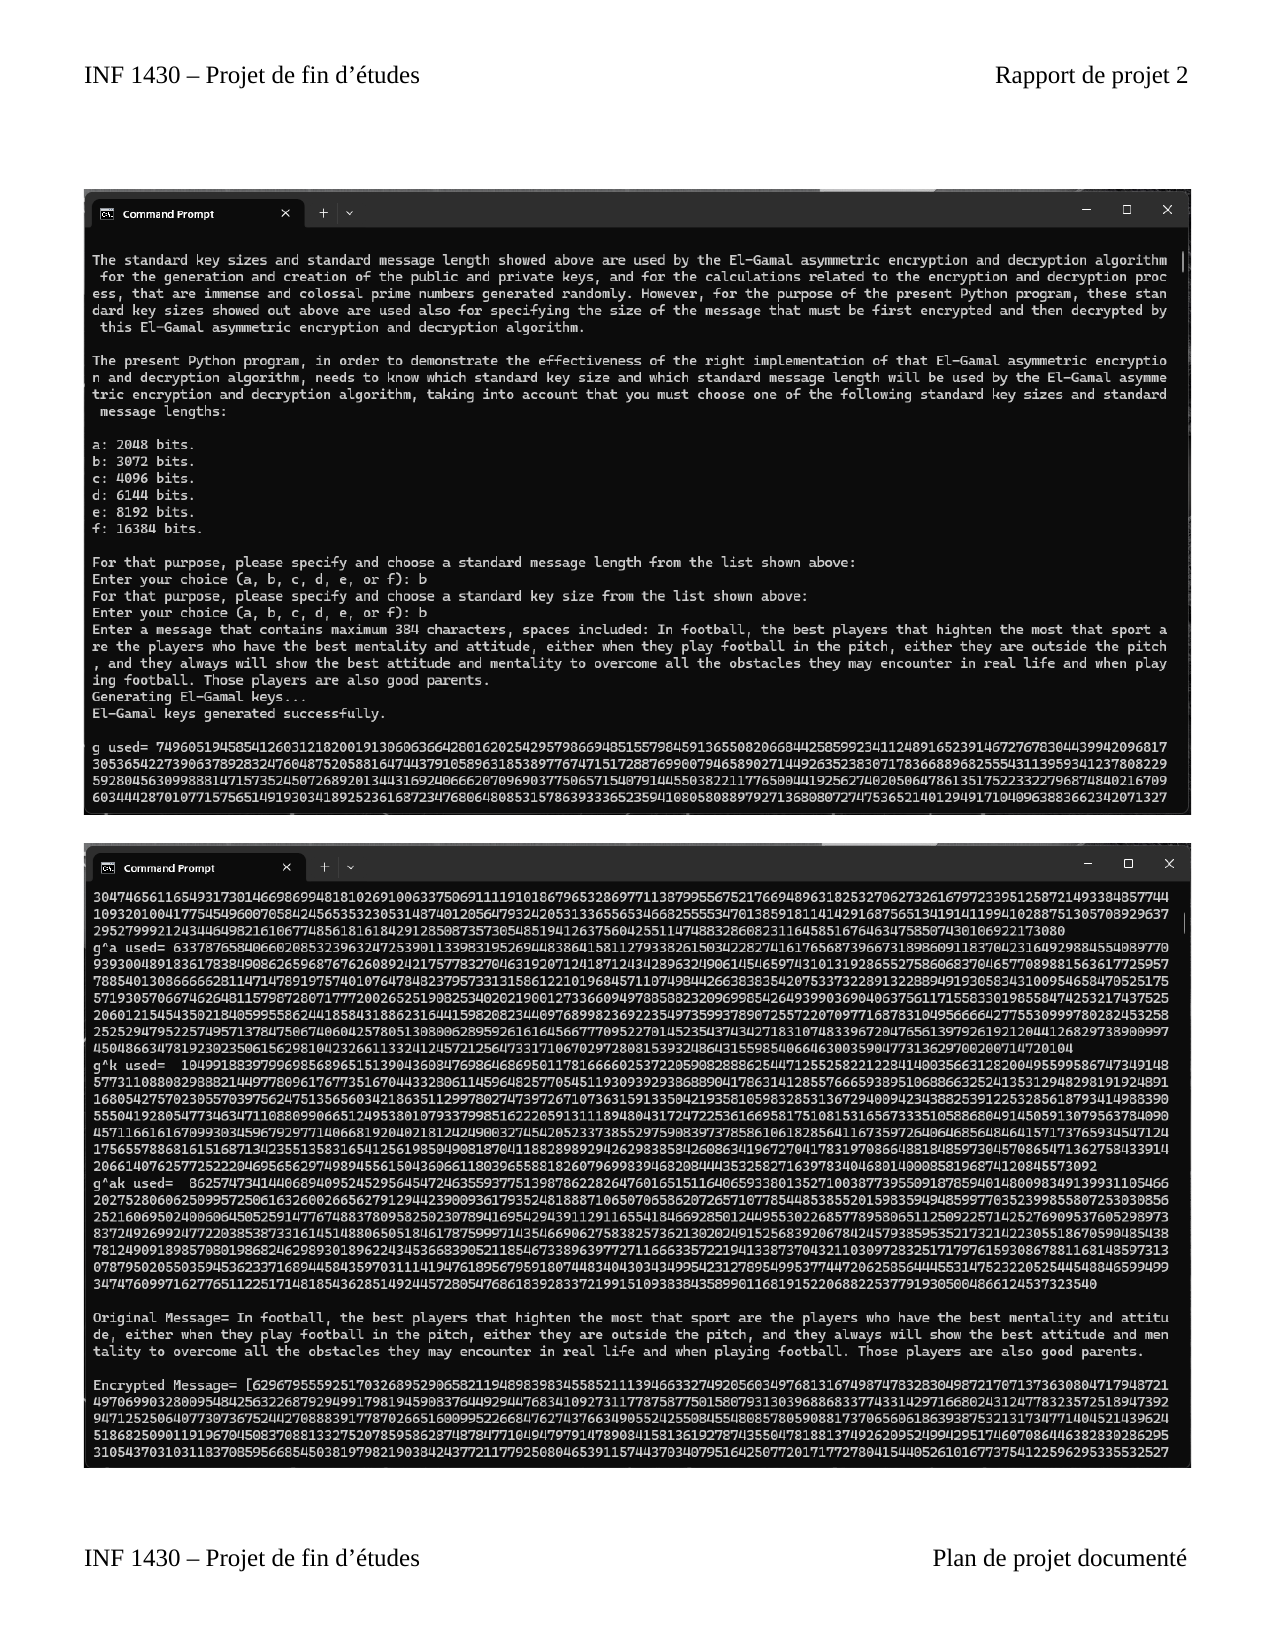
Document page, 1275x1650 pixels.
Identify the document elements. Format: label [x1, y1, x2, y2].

picture [83, 843, 1192, 1468]
picture [83, 189, 1192, 815]
